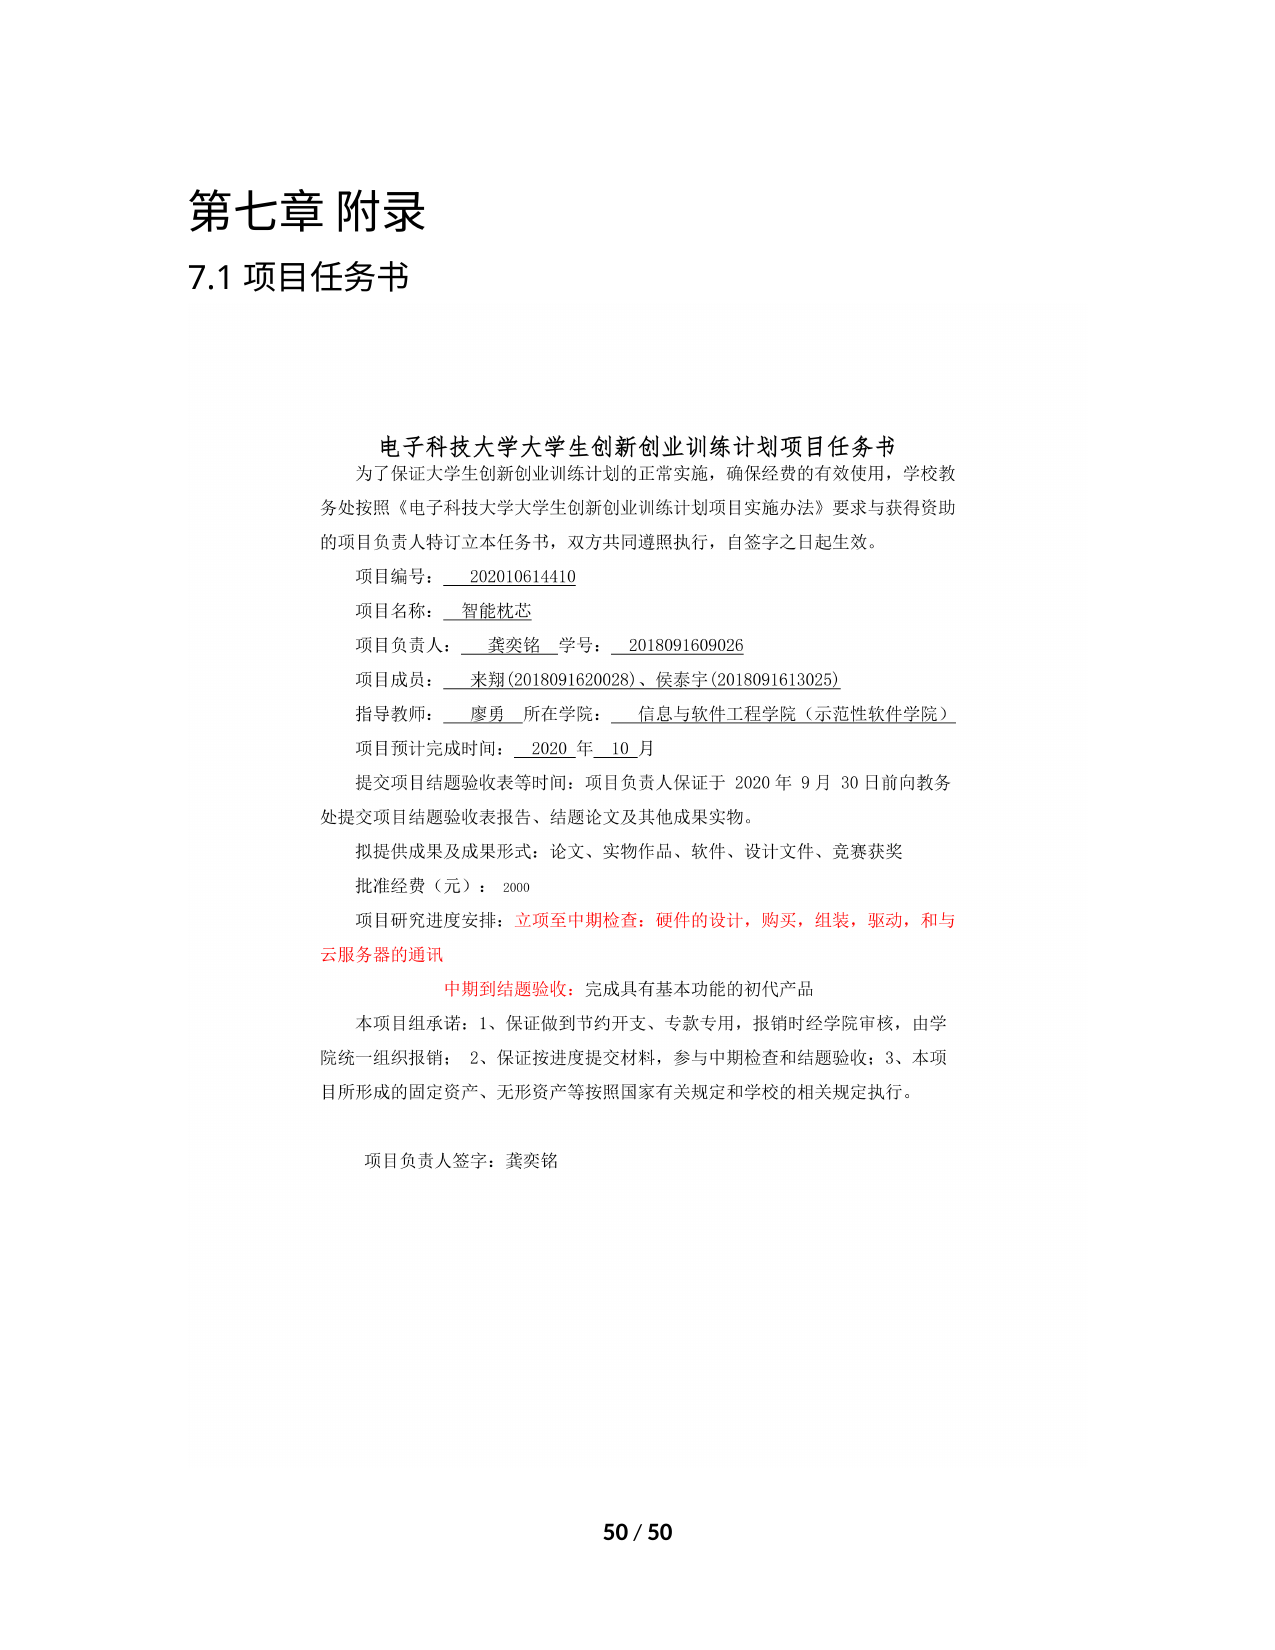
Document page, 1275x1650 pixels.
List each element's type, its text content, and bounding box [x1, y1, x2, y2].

picture [187, 303, 1088, 1468]
subtitle 第七章 附录 [187, 175, 1087, 241]
subtitle 7.1 项目任务书 [187, 251, 1087, 299]
